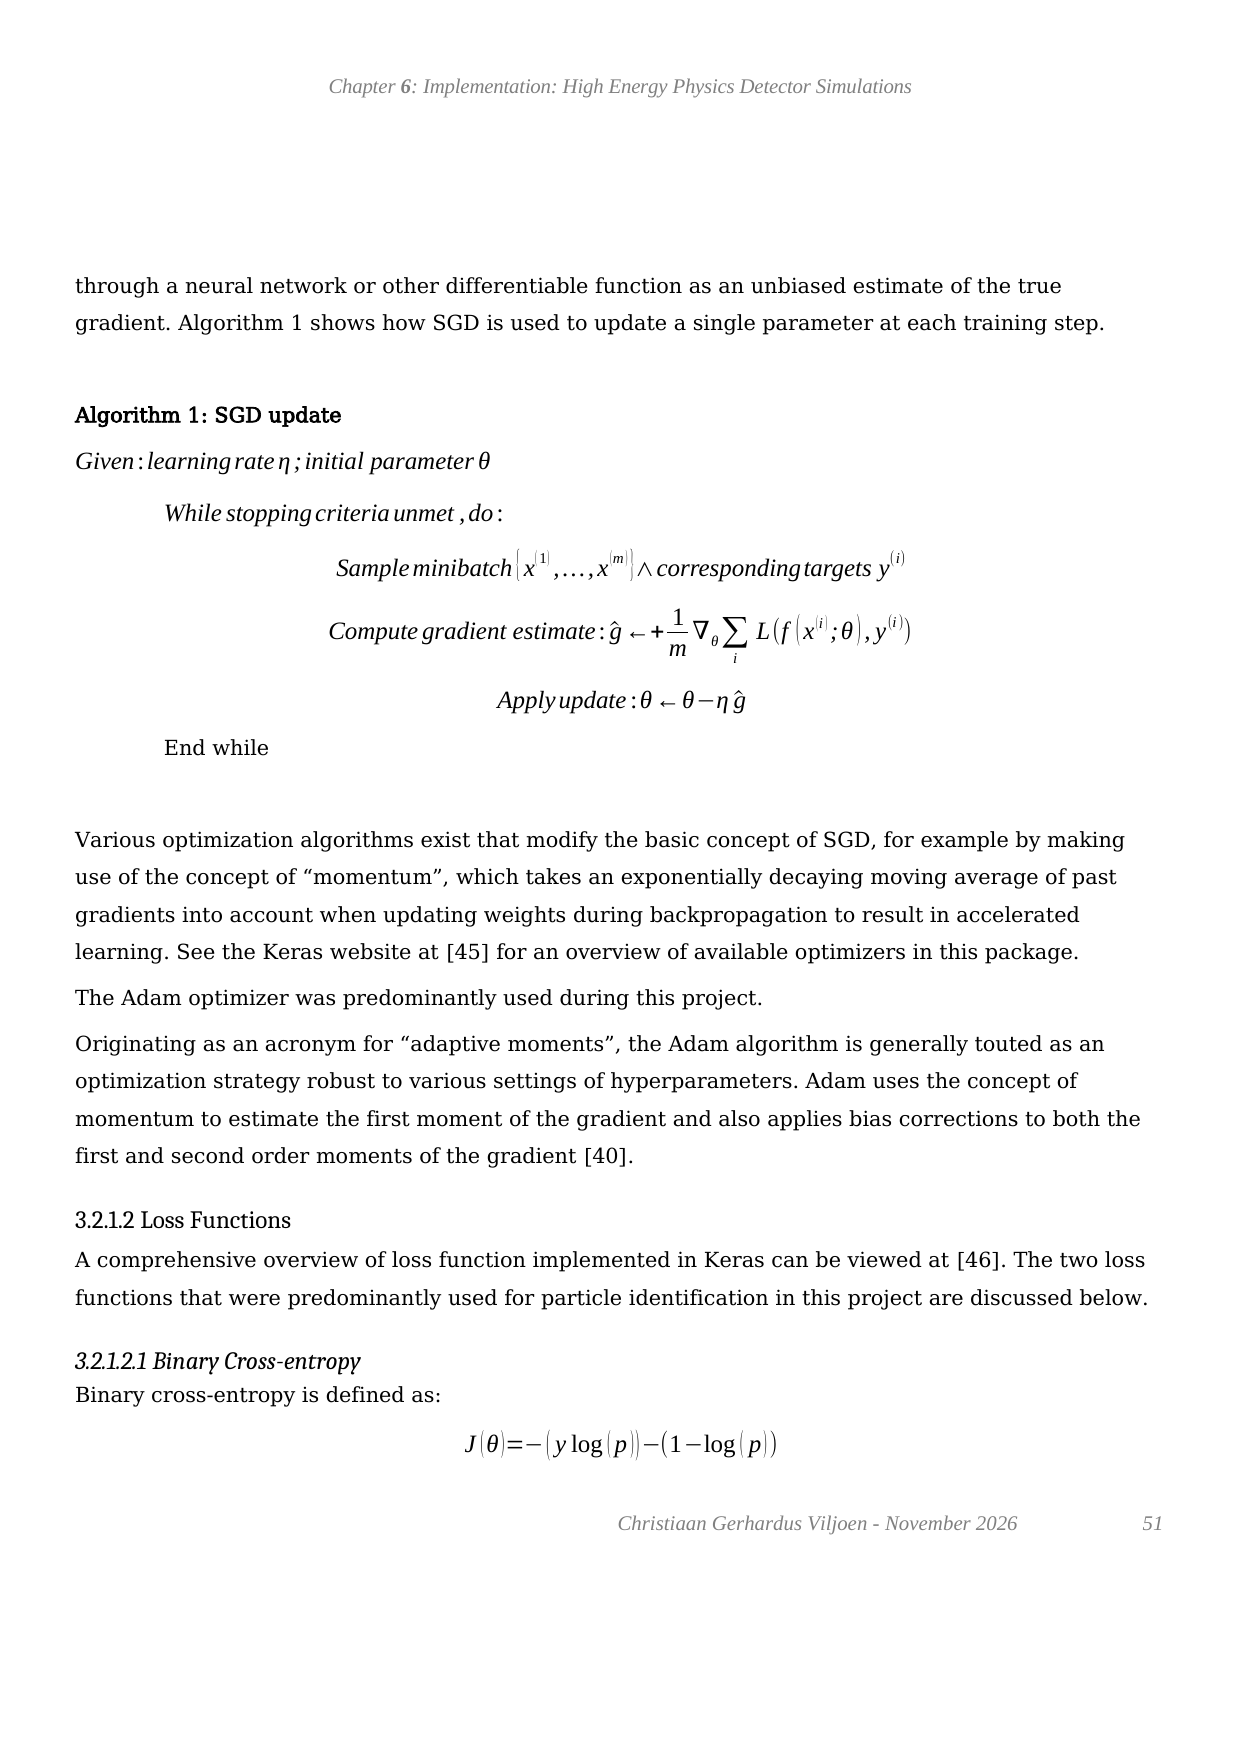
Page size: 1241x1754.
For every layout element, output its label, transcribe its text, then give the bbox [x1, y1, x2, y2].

text End while [75, 735, 1165, 760]
text Various optimization algorithms exist that modify the basic concept of SGD, for example by making use of the concept of “momentum”, which takes an exponentially decaying moving average of past gradients into account when updating weights during backpropagation to result in accelerated learning. See the Keras website at for an overview of available optimizers in this package. [75, 826, 1165, 964]
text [75, 272, 1165, 335]
text Originating as an acronym for “adaptive moments”, the Adam algorithm is generally touted as an optimization strategy robust to various settings of hyperparameters. Adam uses the concept of momentum to estimate the first moment of the gradient and also applies bias corrections to both the first and second order moments of the gradient . [75, 1031, 1165, 1168]
text Algorithm 1: SGD update [75, 402, 1165, 427]
text A comprehensive overview of loss function implemented in Keras can be viewed at . The two loss functions that were predominantly used for particle identification in this project are discussed below. [75, 1247, 1165, 1309]
text Binary cross-entropy is defined as: [75, 1382, 1165, 1407]
subtitle Loss Functions [75, 1206, 1165, 1234]
text The Adam optimizer was predominantly used during this project. [75, 985, 1165, 1010]
subtitle Binary Cross-entropy [75, 1347, 1165, 1376]
